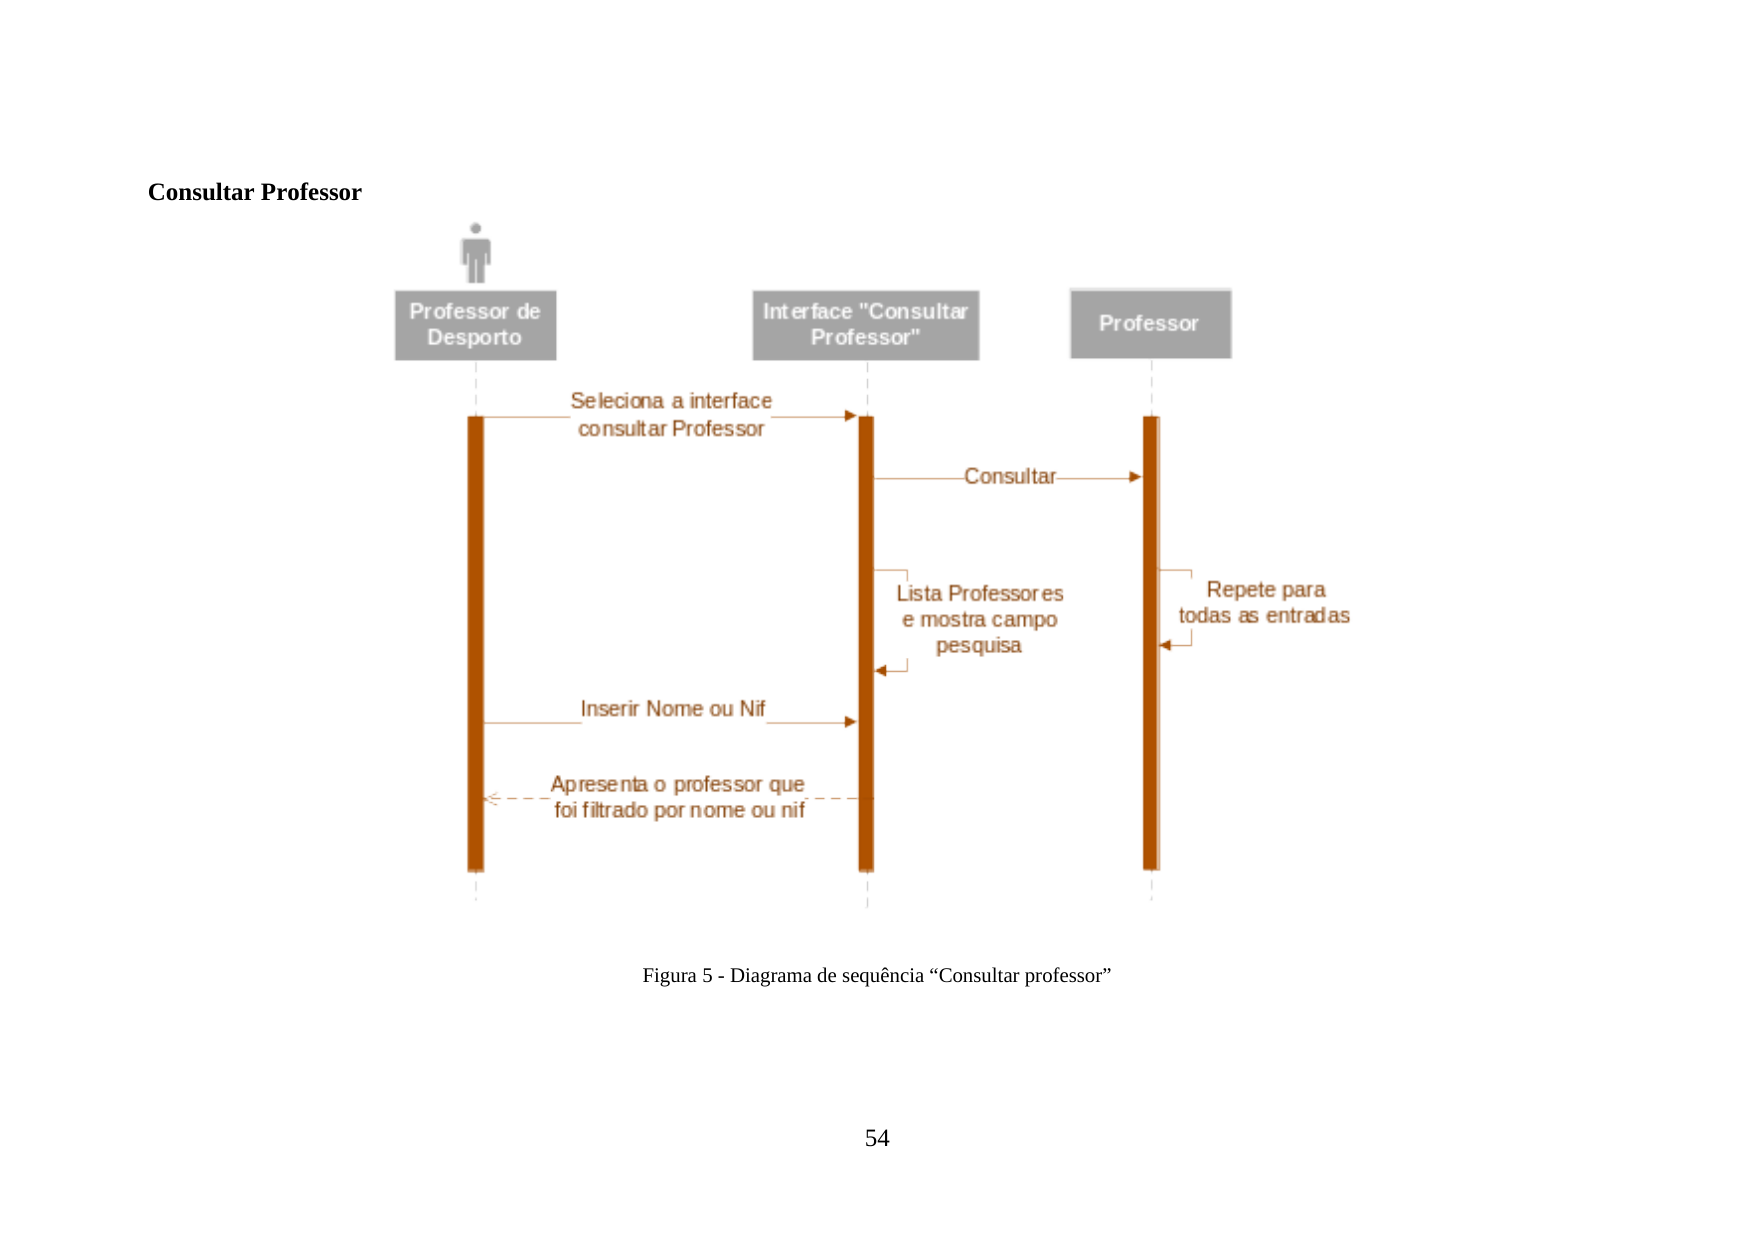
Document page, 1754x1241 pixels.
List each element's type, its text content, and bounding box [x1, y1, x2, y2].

text Consultar Professor [148, 177, 1606, 206]
text Figura 5 - Diagrama de sequência “Consultar professor” [148, 963, 1606, 987]
